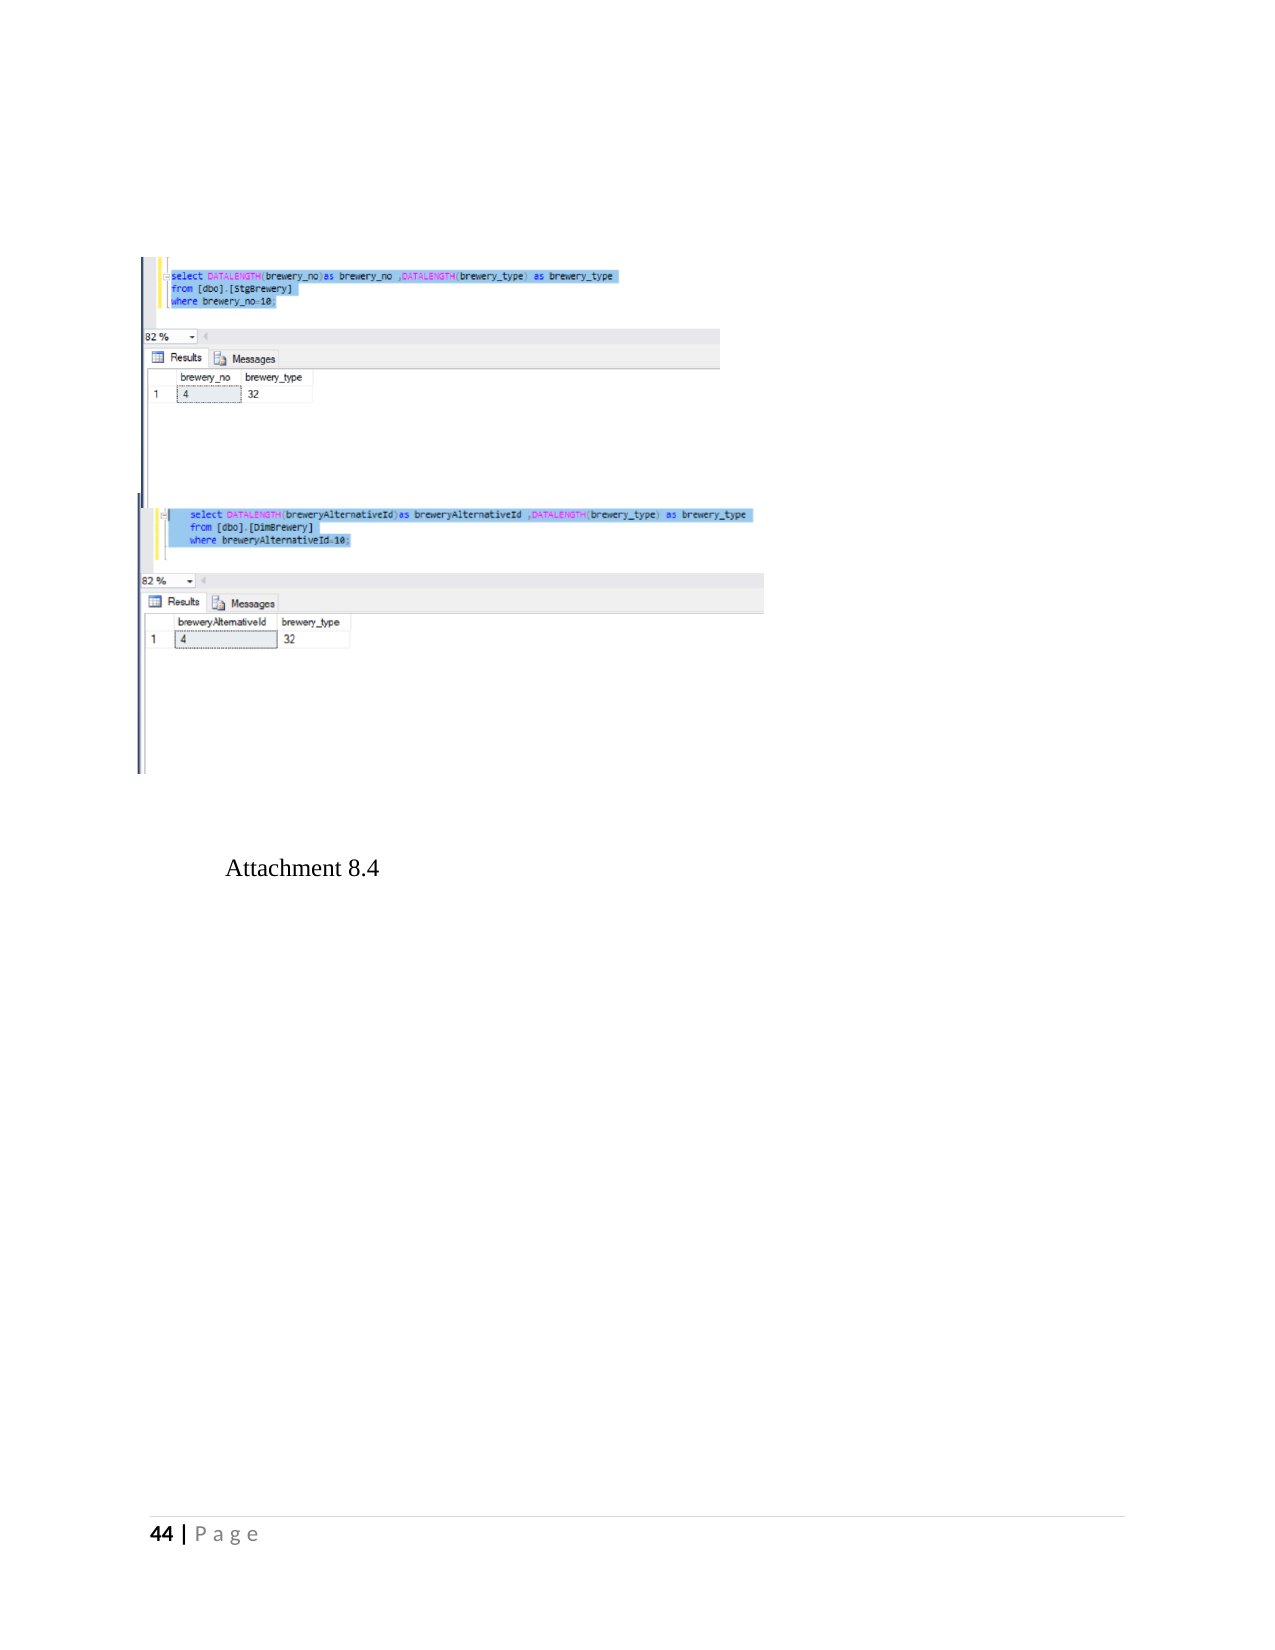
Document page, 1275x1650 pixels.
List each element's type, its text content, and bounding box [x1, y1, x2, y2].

text Attachment 8.4 [150, 853, 1125, 881]
picture [137, 257, 764, 774]
